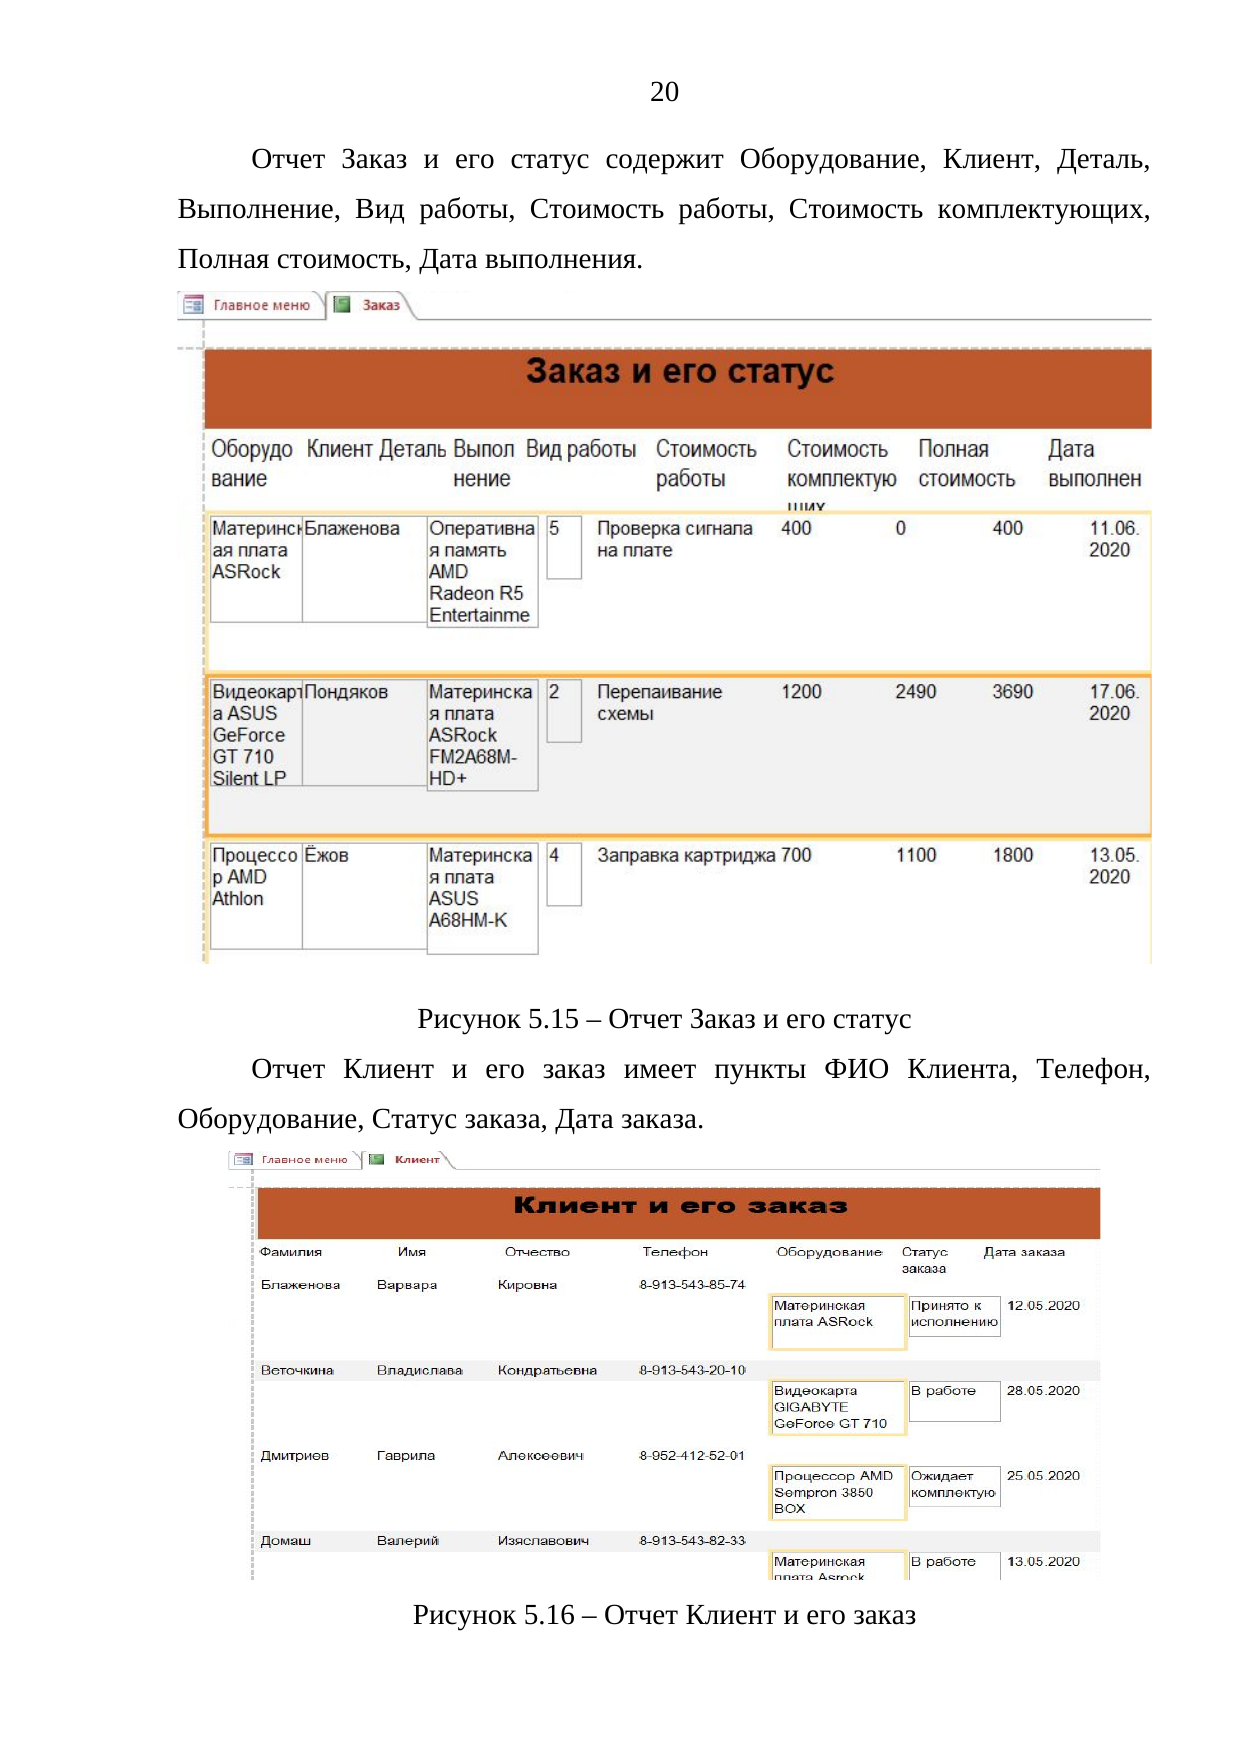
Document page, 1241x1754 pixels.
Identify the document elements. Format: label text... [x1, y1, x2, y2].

picture [177, 291, 1152, 964]
text Отчет Заказ и его статус содержит Оборудование, Клиент, Деталь, Выполнение, Вид работы, Стоимость работы, Стоимость комплектующих, Полная стоимость, Дата выполнения. [177, 141, 1152, 275]
picture [228, 1151, 1101, 1580]
text Рисунок 5.15 – Отчет Заказ и его статус [177, 1001, 1152, 1034]
text Рисунок 5.16 – Отчет Клиент и его заказ [177, 1597, 1152, 1630]
text Отчет Клиент и его заказ имеет пункты ФИО Клиента, Телефон, Оборудование, Статус заказа, Дата заказа. [177, 1051, 1152, 1135]
